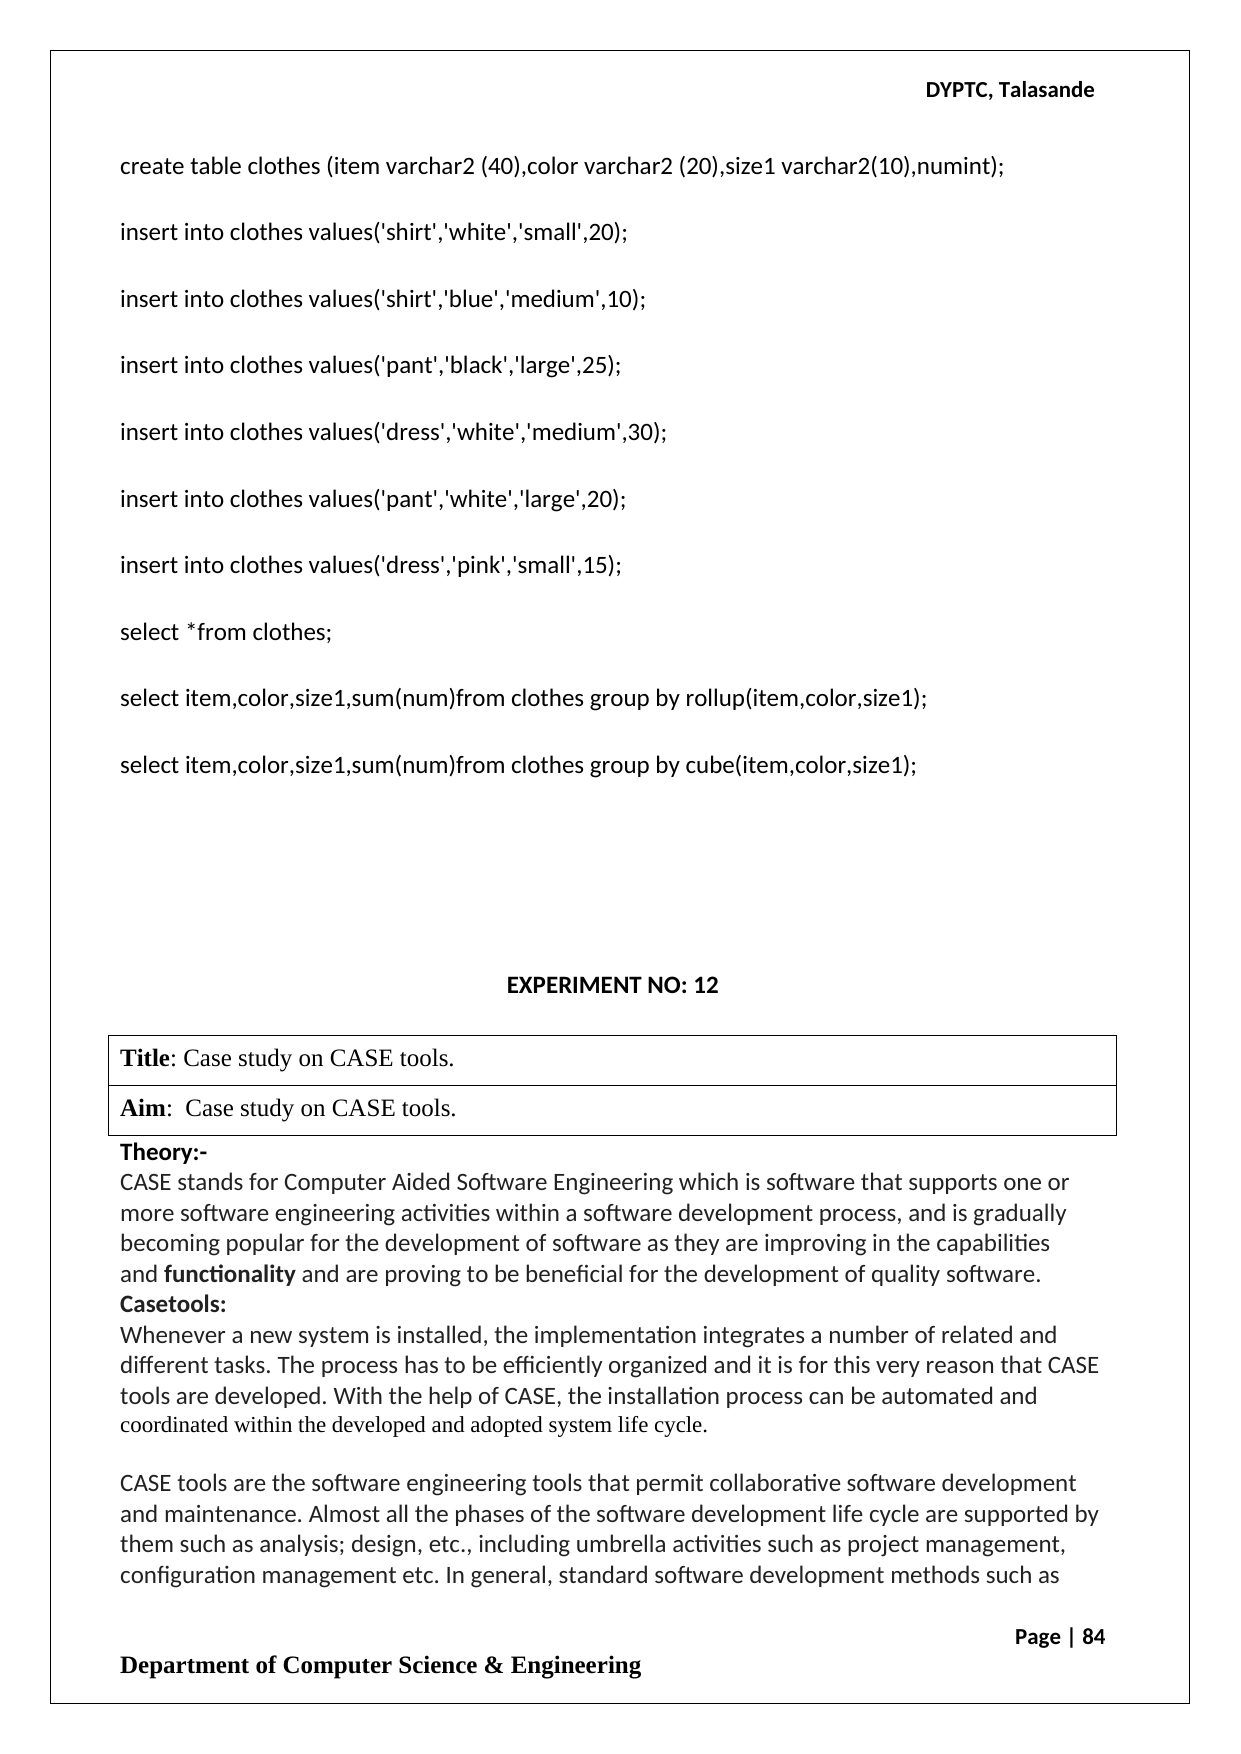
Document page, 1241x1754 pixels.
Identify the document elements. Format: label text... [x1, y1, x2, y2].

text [120, 1136, 1105, 1589]
text insert into clothes values('shirt','blue','medium',10); [120, 283, 1105, 314]
text select *from clothes; [120, 616, 1105, 646]
text insert into clothes values('dress','pink','small',15); [120, 549, 1105, 580]
text insert into clothes values('pant','black','large',25); [120, 350, 1105, 380]
text select item,color,size1,sum(num)from clothes group by rollup(item,color,size1); [120, 682, 1105, 713]
text create table clothes (item varchar2 (40),color varchar2 (20),size1 varchar2(10),numint); [120, 150, 1105, 181]
table_header Title: Case study on CASE tools. [109, 1036, 1116, 1085]
text insert into clothes values('shirt','white','small',20); [120, 217, 1105, 247]
text select item,color,size1,sum(num)from clothes group by cube(item,color,size1); [120, 749, 1105, 779]
text insert into clothes values('dress','white','medium',30); [120, 416, 1105, 447]
text insert into clothes values('pant','white','large',20); [120, 483, 1105, 513]
text EXPERIMENT NO: 12 [120, 969, 1105, 999]
table_cell Aim: Case study on CASE tools. [109, 1086, 1116, 1135]
